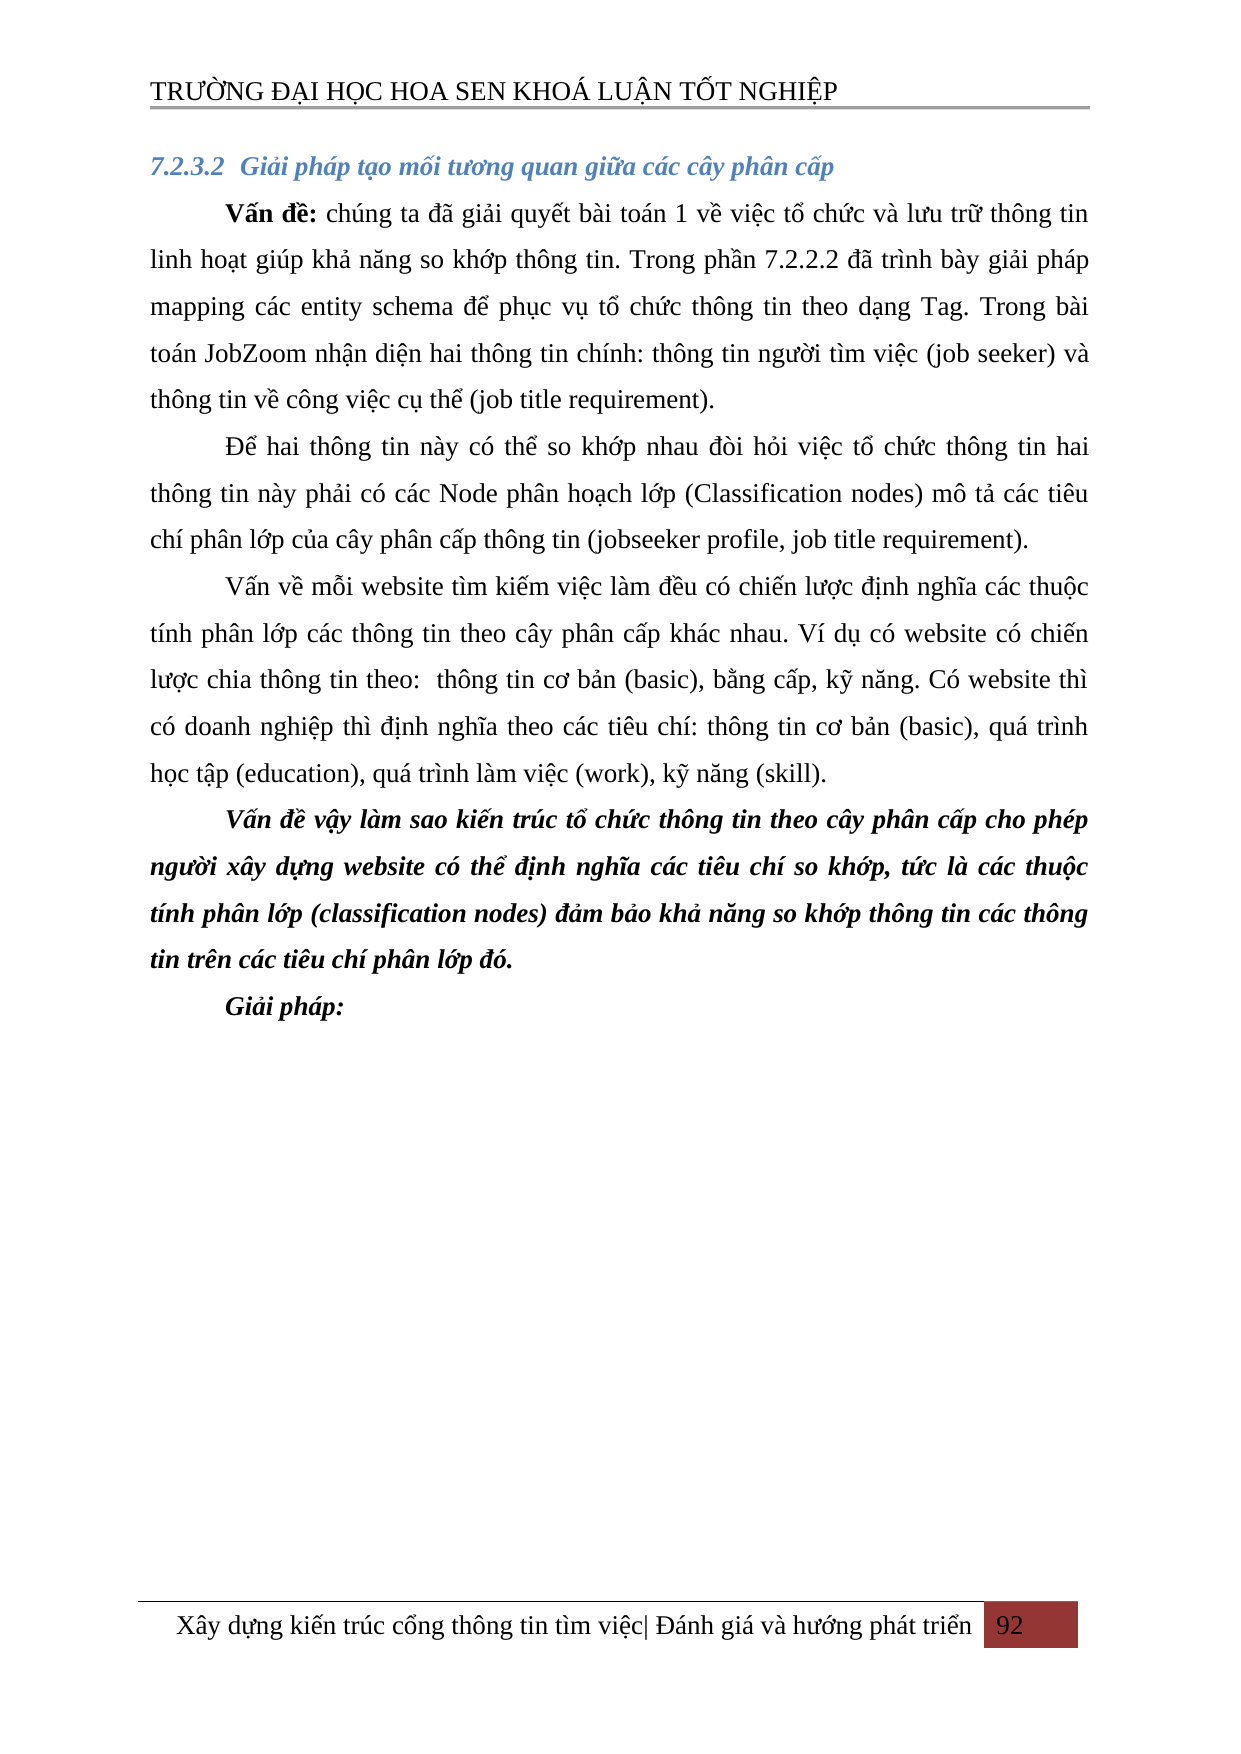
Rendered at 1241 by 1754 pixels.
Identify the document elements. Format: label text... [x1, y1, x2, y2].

text Vấn đề: chúng ta đã giải quyết bài toán 1 về việc tổ chức và lưu trữ thông tin linh hoạt giúp khả năng so khớp thông tin. Trong phần 7.2.2.2 đã trình bày giải pháp mapping các entity schema để phục vụ tổ chức thông tin theo dạng Tag. Trong bài toán JobZoom nhận diện hai thông tin chính: thông tin người tìm việc (job seeker) và thông tin về công việc cụ thể (job title requirement). [150, 197, 1090, 414]
text Để hai thông tin này có thể so khớp nhau đòi hỏi việc tổ chức thông tin hai thông tin này phải có các Node phân hoạch lớp (Classification nodes) mô tả các tiêu chí phân lớp của cây phân cấp thông tin (jobseeker profile, job title requirement). [150, 430, 1090, 554]
text Vấn về mỗi website tìm kiếm việc làm đều có chiến lược định nghĩa các thuộc tính phân lớp các thông tin theo cây phân cấp khác nhau. Ví dụ có website có chiến lược chia thông tin theo: thông tin cơ bản (basic), bằng cấp, kỹ năng. Có website thì có doanh nghiệp thì định nghĩa theo các tiêu chí: thông tin cơ bản (basic), quá trình học tập (education), quá trình làm việc (work), kỹ năng (skill). [150, 570, 1090, 788]
text Vấn đề vậy làm sao kiến trúc tổ chức thông tin theo cây phân cấp cho phép người xây dựng website có thể định nghĩa các tiêu chí so khớp, tức là các thuộc tính phân lớp (classification nodes) đảm bảo khả năng so khớp thông tin các thông tin trên các tiêu chí phân lớp đó. [150, 803, 1090, 974]
text Giải pháp: [150, 990, 1090, 1021]
subtitle Giải pháp tạo mối tương quan giữa các cây phân cấp [150, 150, 1090, 181]
